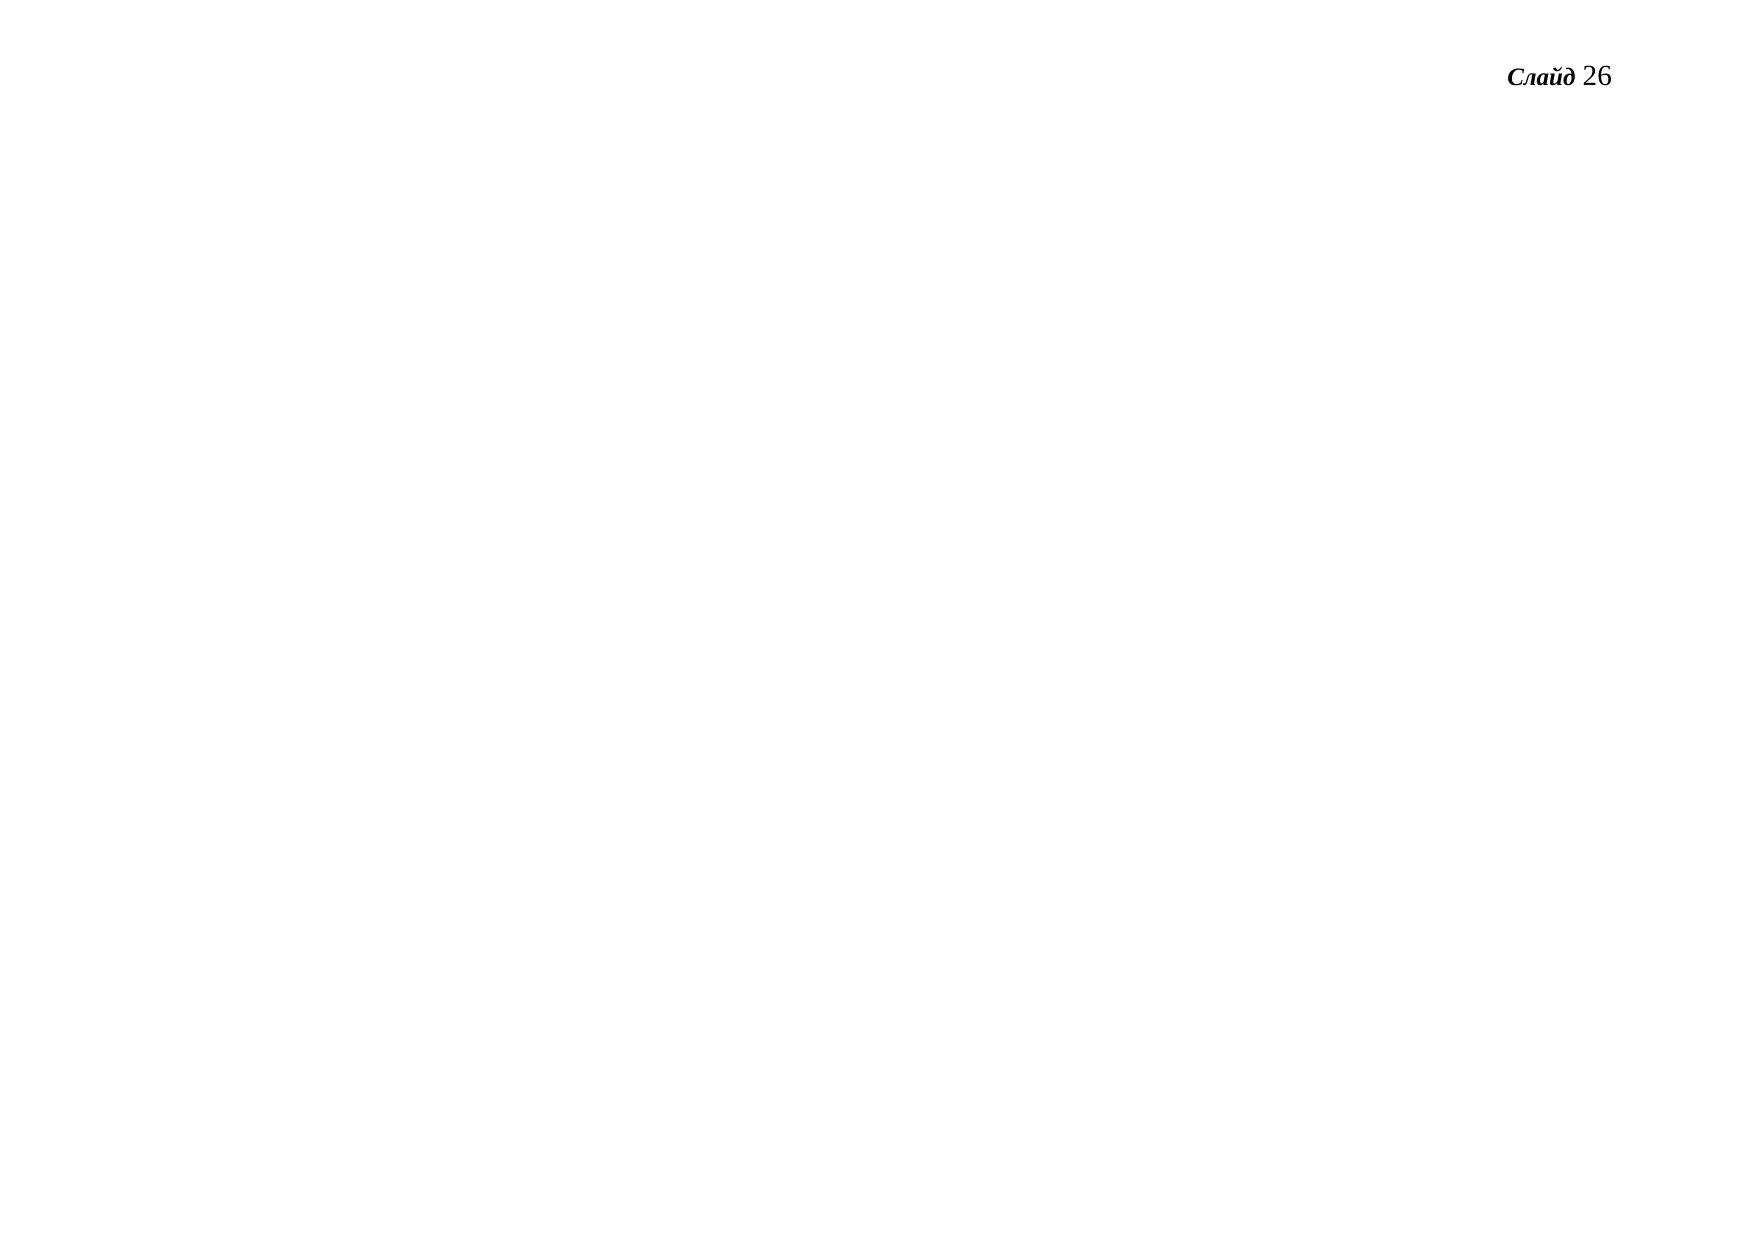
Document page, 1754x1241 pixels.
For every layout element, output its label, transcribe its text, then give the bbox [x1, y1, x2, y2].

text Слайд 26 [133, 58, 1611, 92]
